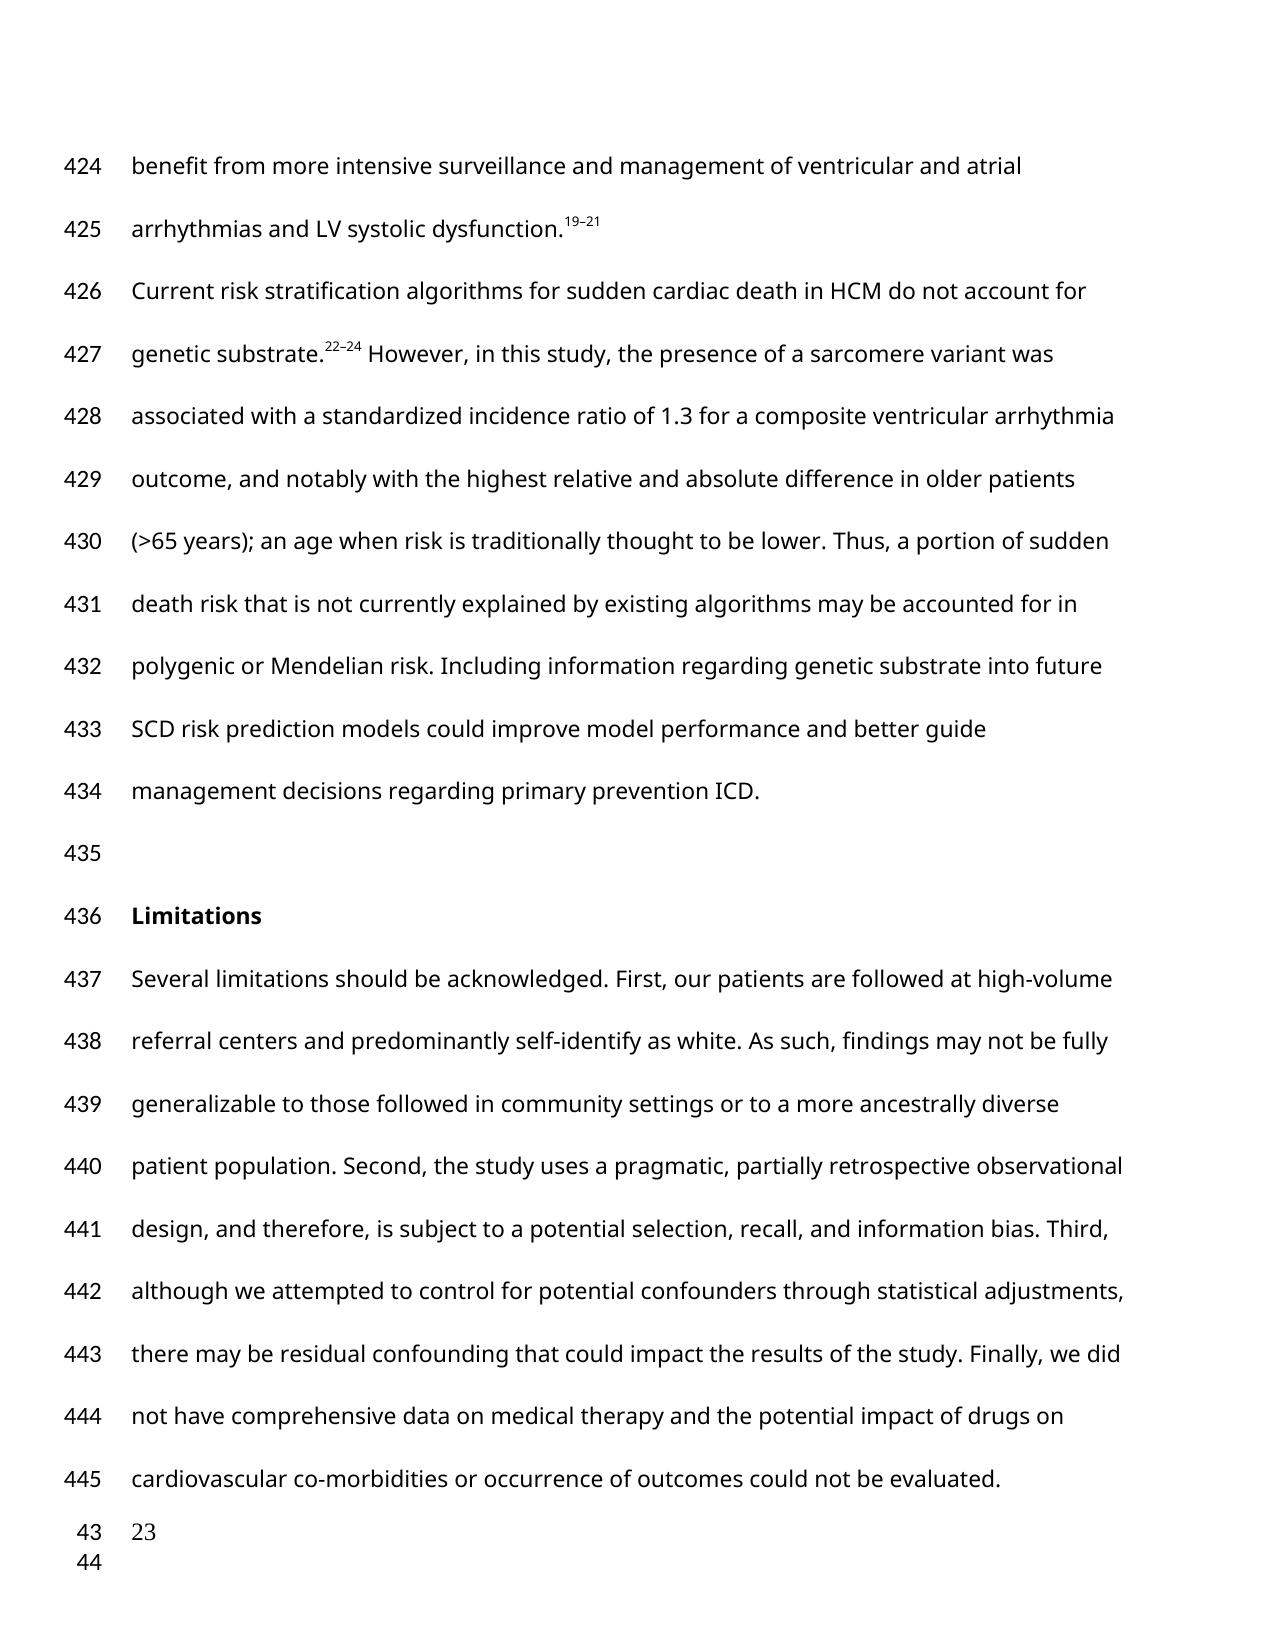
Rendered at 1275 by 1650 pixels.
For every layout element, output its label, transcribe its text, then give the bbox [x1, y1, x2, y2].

text Current risk stratification algorithms for sudden cardiac death in HCM do not account for genetic substrate.22–24 However, in this study, the presence of a sarcomere variant was associated with a standardized incidence ratio of 1.3 for a composite ventricular arrhythmia outcome, and notably with the highest relative and absolute difference in older patients (>65 years); an age when risk is traditionally thought to be lower. Thus, a portion of sudden death risk that is not currently explained by existing algorithms may be accounted for in polygenic or Mendelian risk. Including information regarding genetic substrate into future SCD risk prediction models could improve model performance and better guide management decisions regarding primary prevention ICD. [131, 275, 1125, 806]
text Several limitations should be acknowledged. First, our patients are followed at high-volume referral centers and predominantly self-identify as white. As such, findings may not be fully generalizable to those followed in community settings or to a more ancestrally diverse patient population. Second, the study uses a pragmatic, partially retrospective observational design, and therefore, is subject to a potential selection, recall, and information bias. Third, although we attempted to control for potential confounders through statistical adjustments, there may be residual confounding that could impact the results of the study. Finally, we did not have comprehensive data on medical therapy and the potential impact of drugs on cardiovascular co-morbidities or occurrence of outcomes could not be evaluated. [131, 962, 1125, 1494]
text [131, 150, 1125, 244]
text Limitations [131, 900, 1125, 931]
